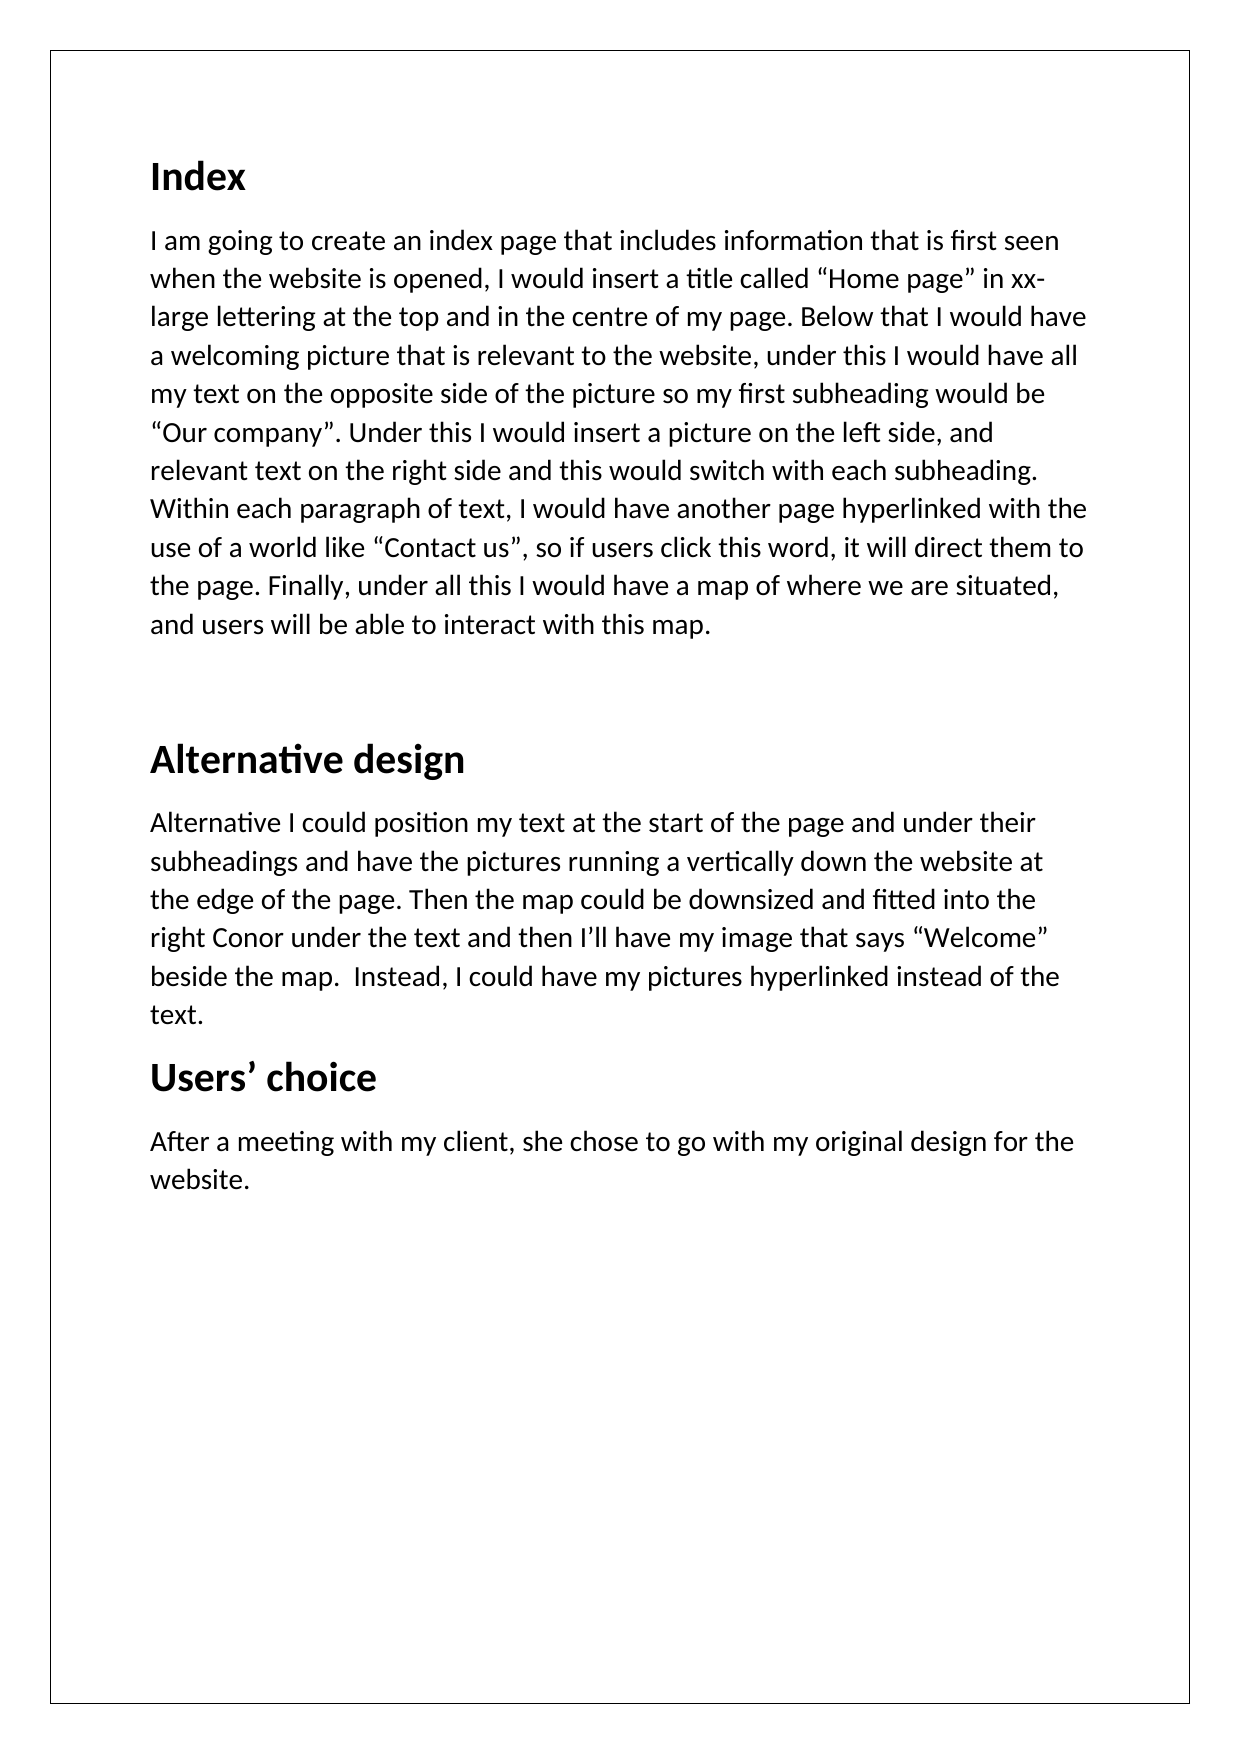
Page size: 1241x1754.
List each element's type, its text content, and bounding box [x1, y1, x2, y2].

text After a meeting with my client, she chose to go with my original design for the website. [150, 1123, 1090, 1197]
text Users’ choice [150, 1051, 1090, 1102]
text Index [150, 150, 1090, 201]
text I am going to create an index page that includes information that is first seen when the website is opened, I would insert a title called “Home page” in xx-large lettering at the top and in the centre of my page. Below that I would have a welcoming picture that is relevant to the website, under this I would have all my text on the opposite side of the picture so my first subheading would be “Our company”. Under this I would insert a picture on the left side, and relevant text on the right side and this would switch with each subheading. Within each paragraph of text, I would have another page hyperlinked with the use of a world like “Contact us”, so if users click this word, it will direct them to the page. Finally, under all this I would have a map of where we are situated, and users will be able to interact with this map. [150, 222, 1090, 642]
text Alternative design [150, 733, 1090, 783]
text Alternative I could position my text at the start of the page and under their subheadings and have the pictures running a vertically down the website at the edge of the page. Then the map could be downsized and fitted into the right Conor under the text and then I’ll have my image that says “Welcome” beside the map. Instead, I could have my pictures hyperlinked instead of the text. [150, 804, 1090, 1032]
